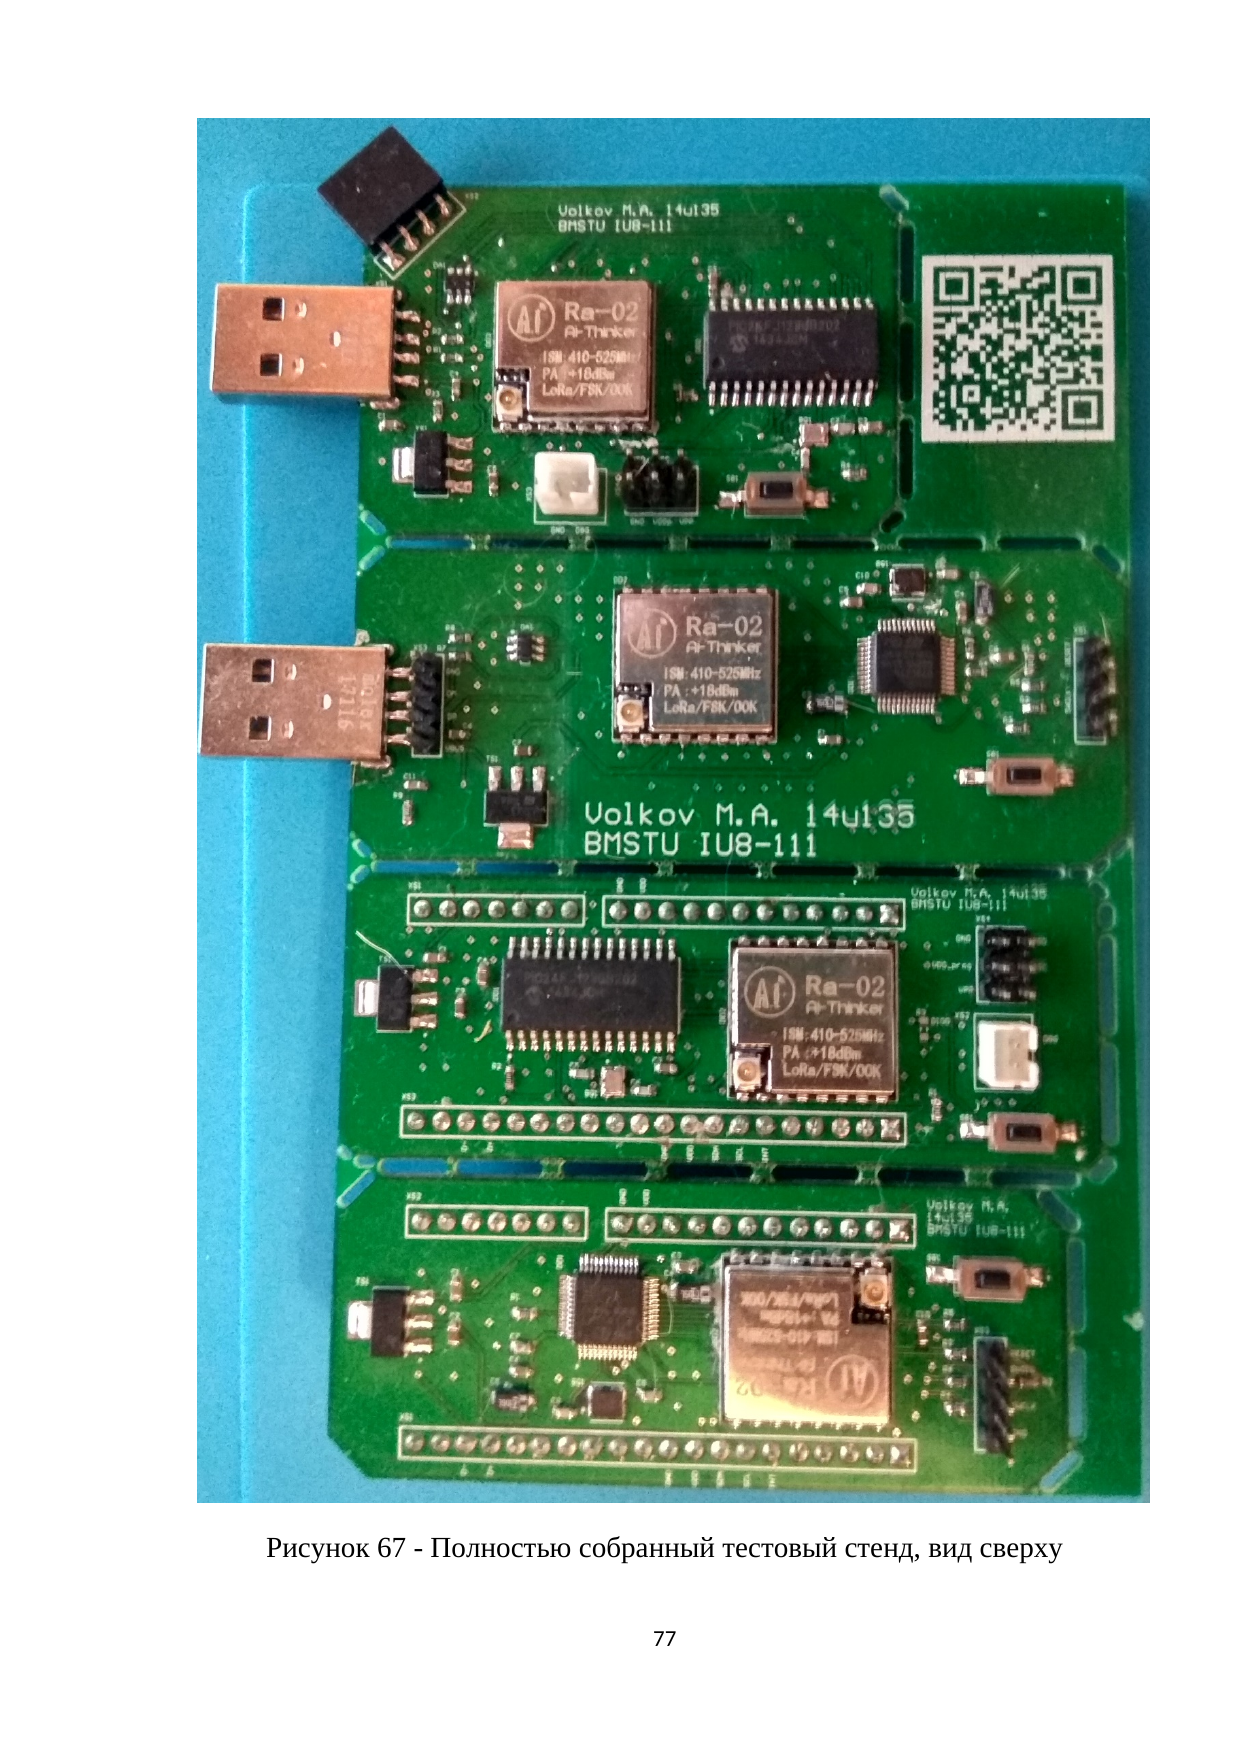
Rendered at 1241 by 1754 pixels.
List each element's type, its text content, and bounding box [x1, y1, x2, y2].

text Рисунок 67 - Полностью собранный тестовый стенд, вид сверху [177, 1530, 1152, 1563]
picture [197, 118, 1150, 1503]
